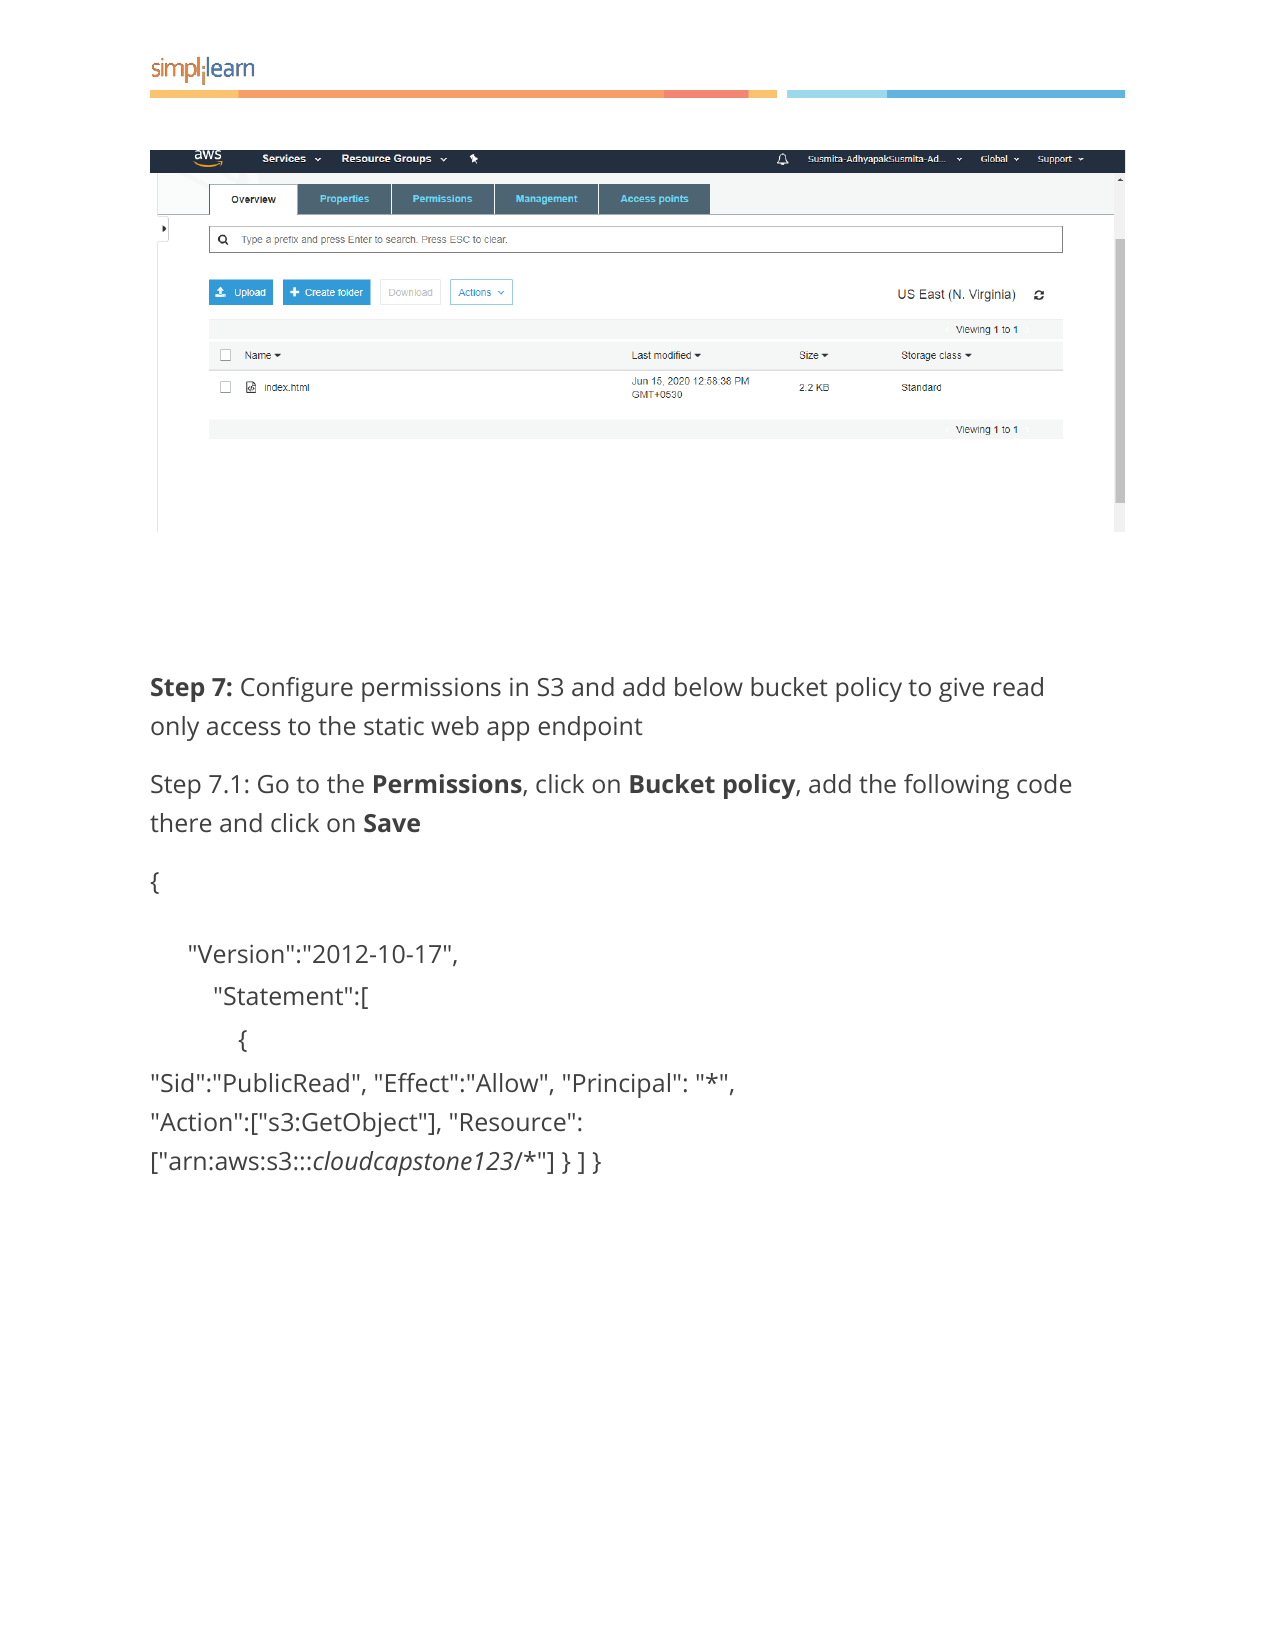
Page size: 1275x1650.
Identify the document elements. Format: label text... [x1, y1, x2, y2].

text "Statement":[ [213, 979, 412, 1013]
text "Sid":"PublicRead", "Effect":"Allow", "Principal": "*", "Action":["s3:GetObject"], "Resource":["arn:aws:s3:::cloudcapstone123/*"] } ] } [150, 1065, 840, 1178]
text Step 7.1: Go to the Permissions, click on Bucket policy, add the following code there and click on Save [150, 767, 1075, 840]
text { [150, 863, 272, 897]
picture [150, 52, 1125, 98]
text "Version":"2012-10-17", [187, 936, 512, 971]
picture [150, 150, 1125, 532]
text Step 7: Configure permissions in S3 and add below bucket policy to give read only access to the static web app endpoint [150, 670, 1075, 743]
text { [238, 1022, 286, 1056]
